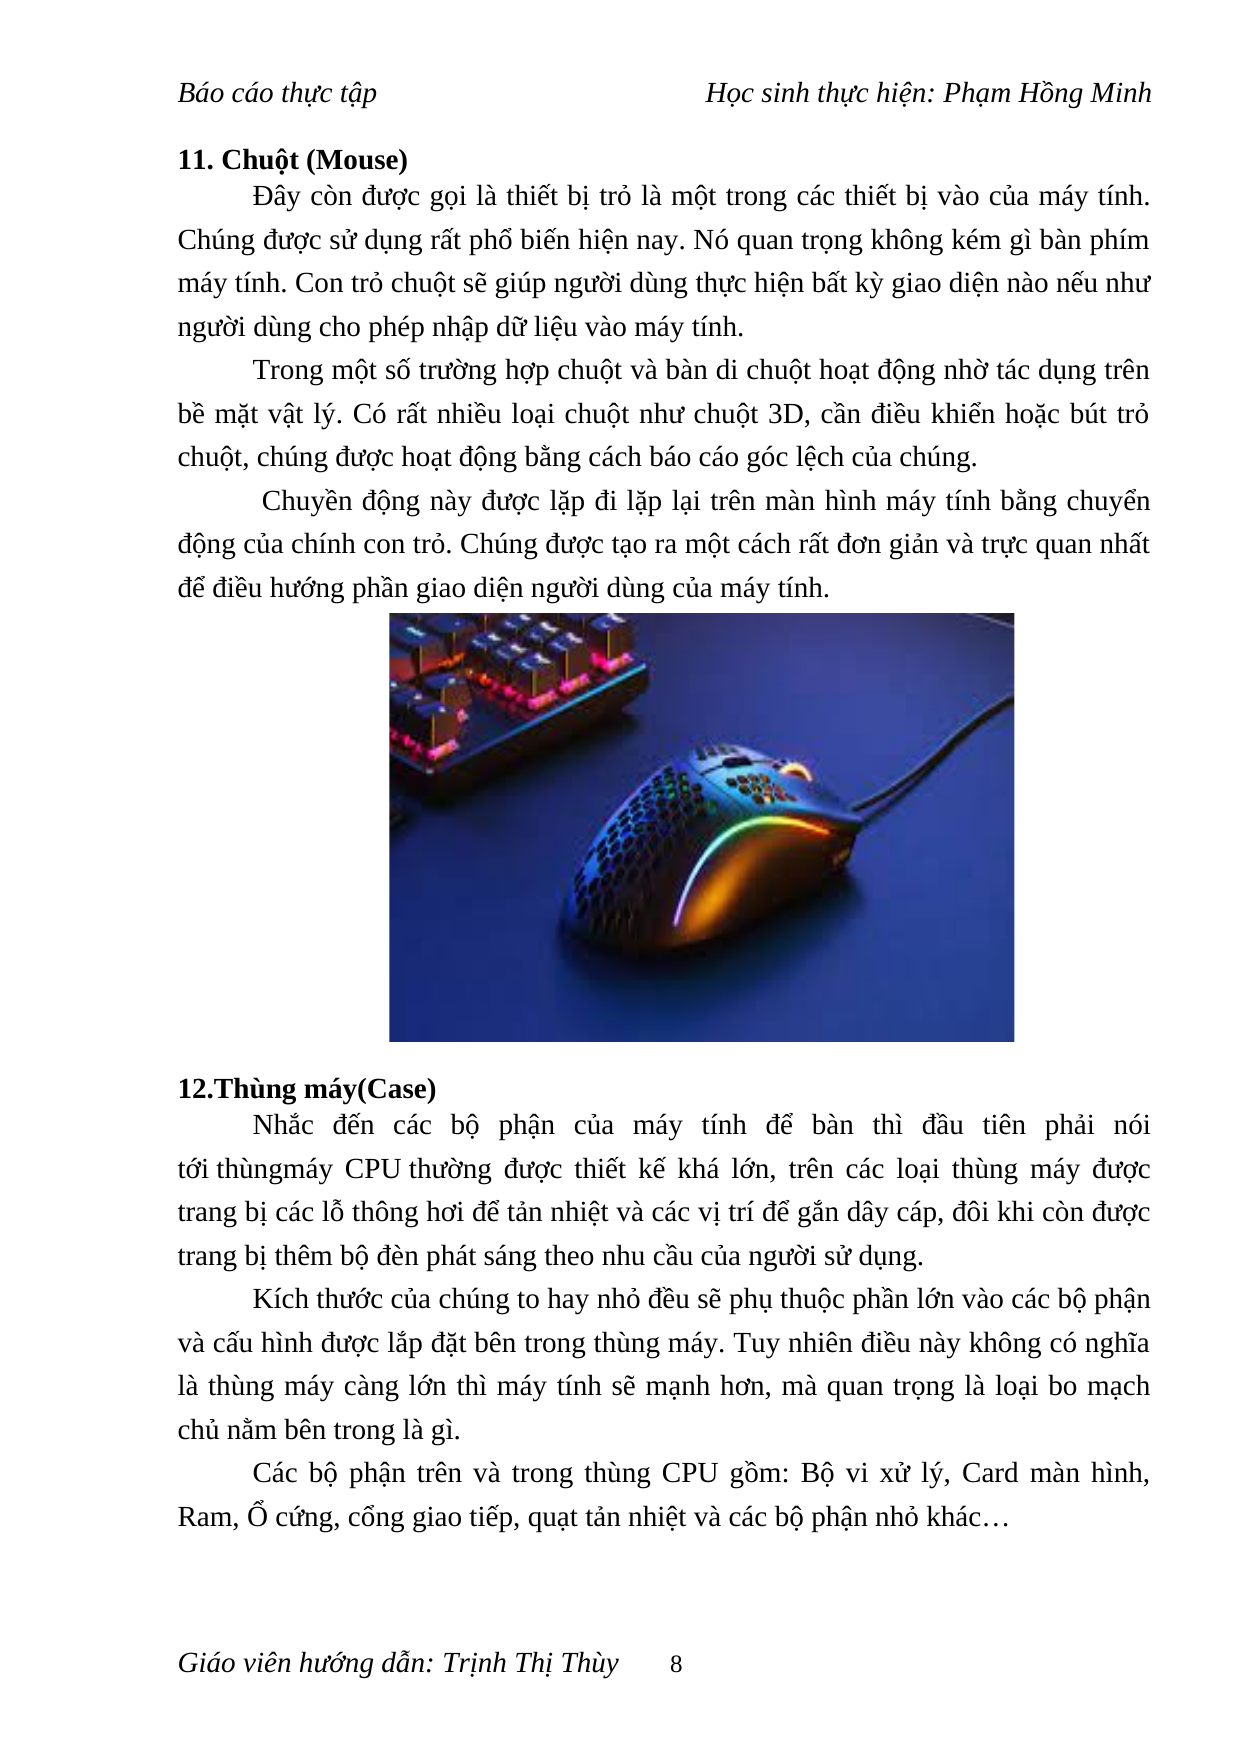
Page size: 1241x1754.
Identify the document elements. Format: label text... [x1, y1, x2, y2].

text Các bộ phận trên và trong thùng CPU gồm: Bộ vi xử lý, Card màn hình, Ram, Ổ cứng, cổng giao tiếp, quạt tản nhiệt và các bộ phận nhỏ khác… [177, 1456, 1152, 1533]
text Đây còn được gọi là thiết bị trỏ là một trong các thiết bị vào của máy tính. Chúng được sử dụng rất phổ biến hiện nay. Nó quan trọng không kém gì bàn phím máy tính. Con trỏ chuột sẽ giúp người dùng thực hiện bất kỳ giao diện nào nếu như người dùng cho phép nhập dữ liệu vào máy tính. [177, 178, 1152, 342]
text Kích thước của chúng to hay nhỏ đều sẽ phụ thuộc phần lớn vào các bộ phận và cấu hình được lắp đặt bên trong thùng máy. Tuy nhiên điều này không có nghĩa là thùng máy càng lớn thì máy tính sẽ mạnh hơn, mà quan trọng là loại bo mạch chủ nằm bên trong là gì. [177, 1281, 1152, 1446]
picture [389, 613, 1015, 1042]
subtitle 11. Chuột (Mouse) [177, 142, 1152, 176]
text Nhắc đến các bộ phận của máy tính để bàn thì đầu tiên phải nói tới thùngmáy CPU thường được thiết kế khá lớn, trên các loại thùng máy được trang bị các lỗ thông hơi để tản nhiệt và các vị trí để gắn dây cáp, đôi khi còn được trang bị thêm bộ đèn phát sáng theo nhu cầu của người sử dụng. [177, 1107, 1152, 1271]
text Chuyền động này được lặp đi lặp lại trên màn hình máy tính bằng chuyển động của chính con trỏ. Chúng được tạo ra một cách rất đơn giản và trực quan nhất để điều hướng phần giao diện người dùng của máy tính. [177, 483, 1152, 604]
text Trong một số trường hợp chuột và bàn di chuột hoạt động nhờ tác dụng trên bề mặt vật lý. Có rất nhiều loại chuột như chuột 3D, cần điều khiển hoặc bút trỏ chuột, chúng được hoạt động bằng cách báo cáo góc lệch của chúng. [177, 352, 1152, 473]
subtitle 12.Thùng máy(Case) [177, 1071, 1152, 1105]
